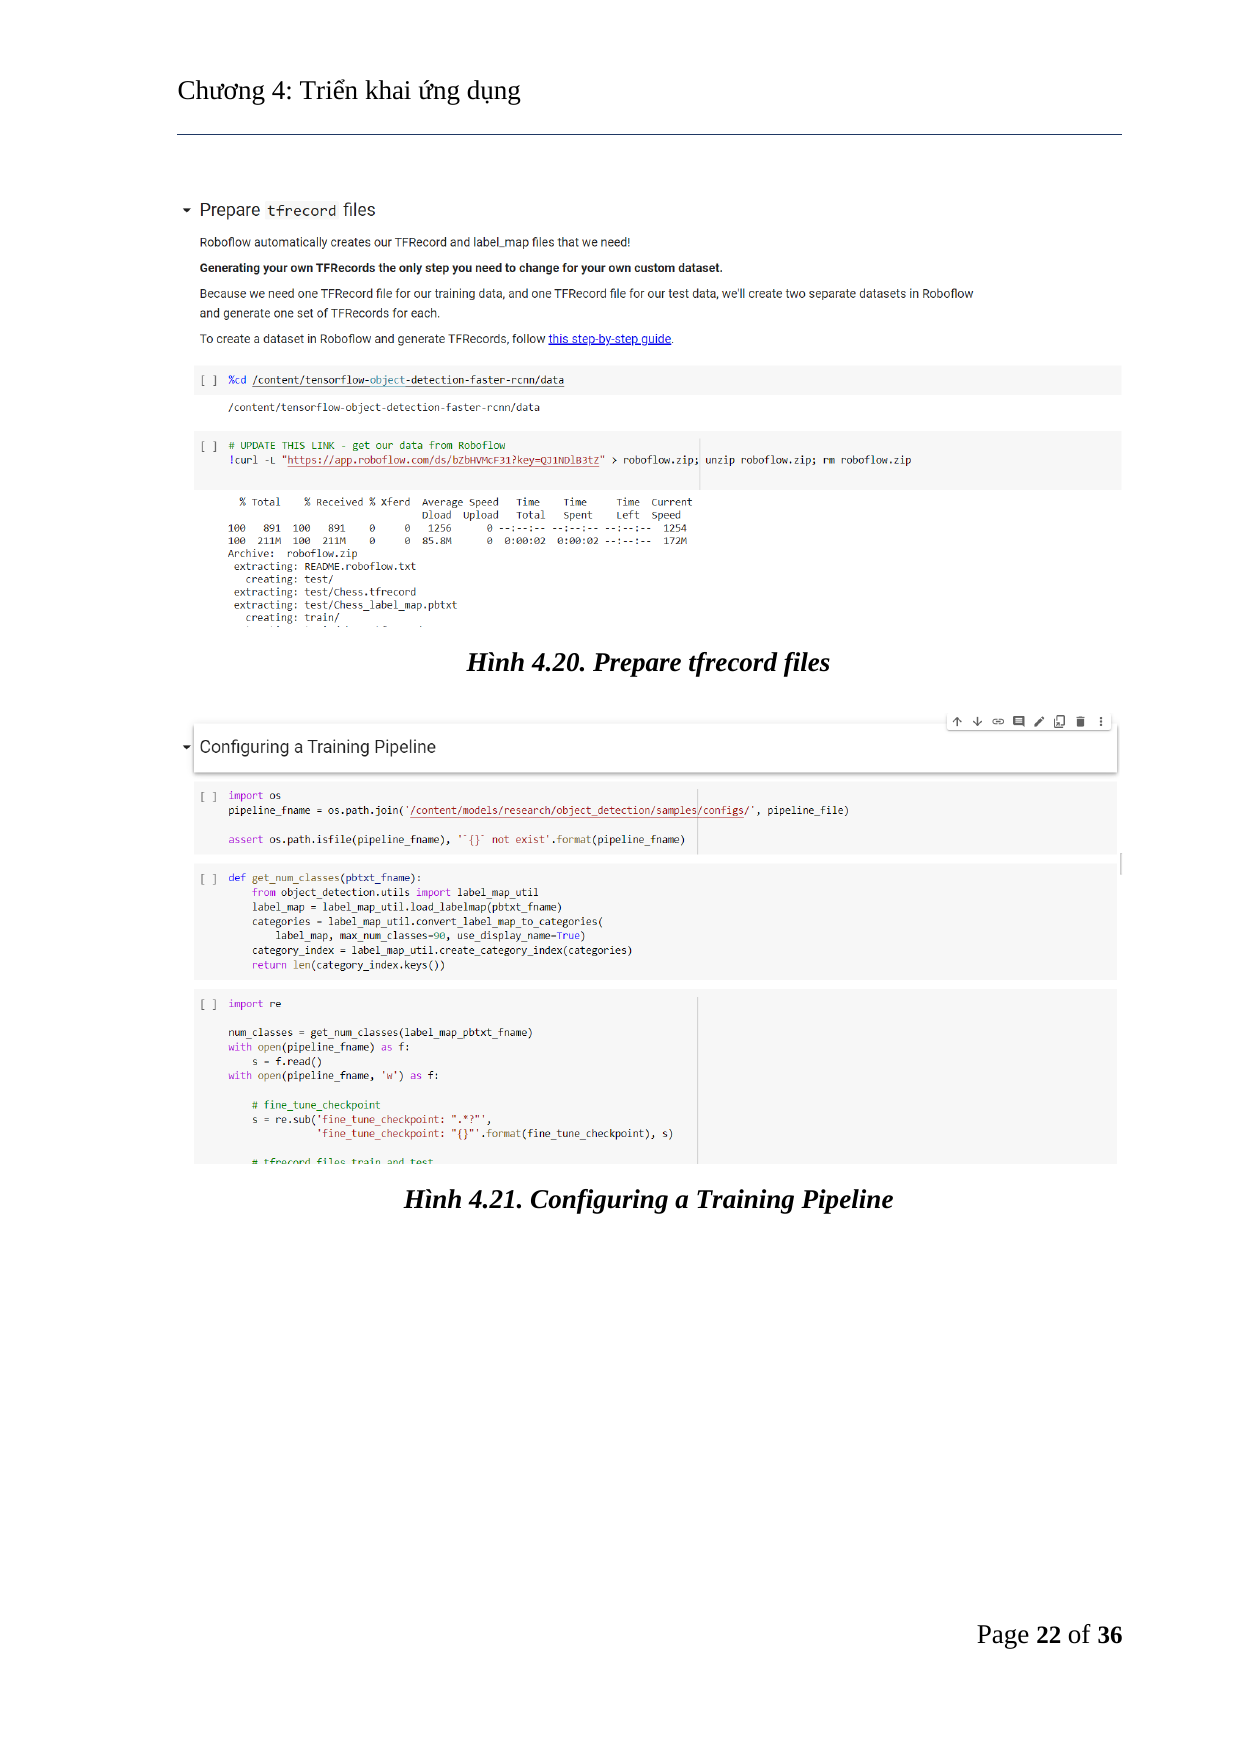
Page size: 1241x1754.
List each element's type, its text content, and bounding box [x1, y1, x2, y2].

picture [177, 177, 1123, 627]
picture [177, 713, 1123, 1164]
